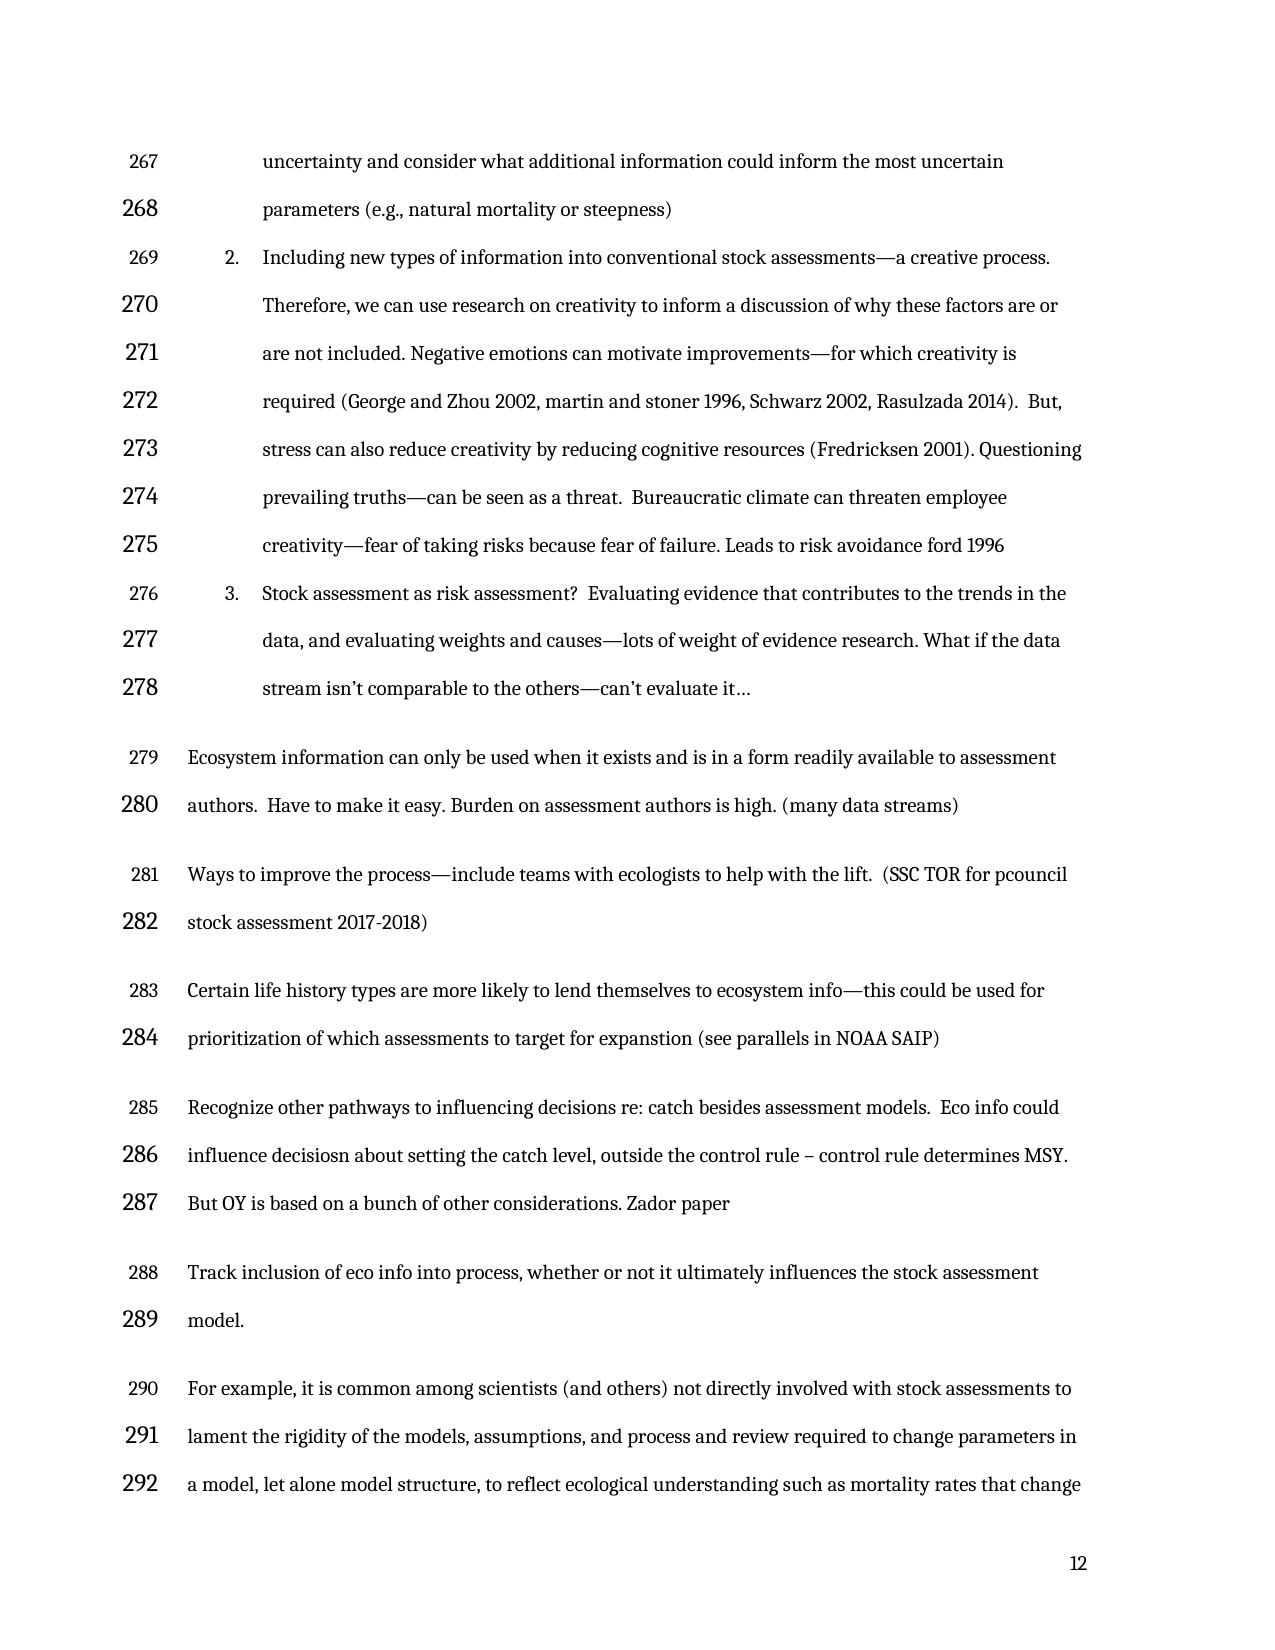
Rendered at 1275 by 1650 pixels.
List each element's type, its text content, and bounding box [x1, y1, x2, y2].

text Certain life history types are more likely to lend themselves to ecosystem info—this could be used for prioritization of which assessments to target for expanstion (see parallels in NOAA SAIP) [187, 979, 1087, 1051]
text Ecosystem information can only be used when it exists and is in a form readily available to assessment authors. Have to make it easy. Burden on assessment authors is high. (many data streams) [187, 746, 1087, 818]
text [187, 1377, 1087, 1497]
text Recognize other pathways to influencing decisions re: catch besides assessment models. Eco info could influence decisiosn about setting the catch level, outside the control rule – control rule determines MSY. But OY is based on a bunch of other considerations. Zador paper [187, 1096, 1087, 1216]
list Including new types of information into conventional stock assessments—a creative process. Therefore, we can use research on creativity to inform a discussion of why these factors are or are not included. Negative emotions can motivate improvements—for which creativity is required (George and Zhou 2002, martin and stoner 1996, Schwarz 2002, Rasulzada 2014). But, stress can also reduce creativity by reducing cognitive resources (Fredricksen 2001). Questioning prevailing truths—can be seen as a threat. Bureaucratic climate can threaten employee creativity—fear of taking risks because fear of failure. Leads to risk avoidance ford 1996 [225, 246, 1087, 557]
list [225, 150, 1087, 222]
text Ways to improve the process—include teams with ecologists to help with the lift. (SSC TOR for pcouncil stock assessment 2017-2018) [187, 862, 1087, 934]
text Track inclusion of eco info into process, whether or not it ultimately influences the stock assessment model. [187, 1260, 1087, 1332]
list Stock assessment as risk assessment? Evaluating evidence that contributes to the trends in the data, and evaluating weights and causes—lots of weight of evidence research. What if the data stream isn’t comparable to the others—can’t evaluate it… [225, 581, 1087, 701]
